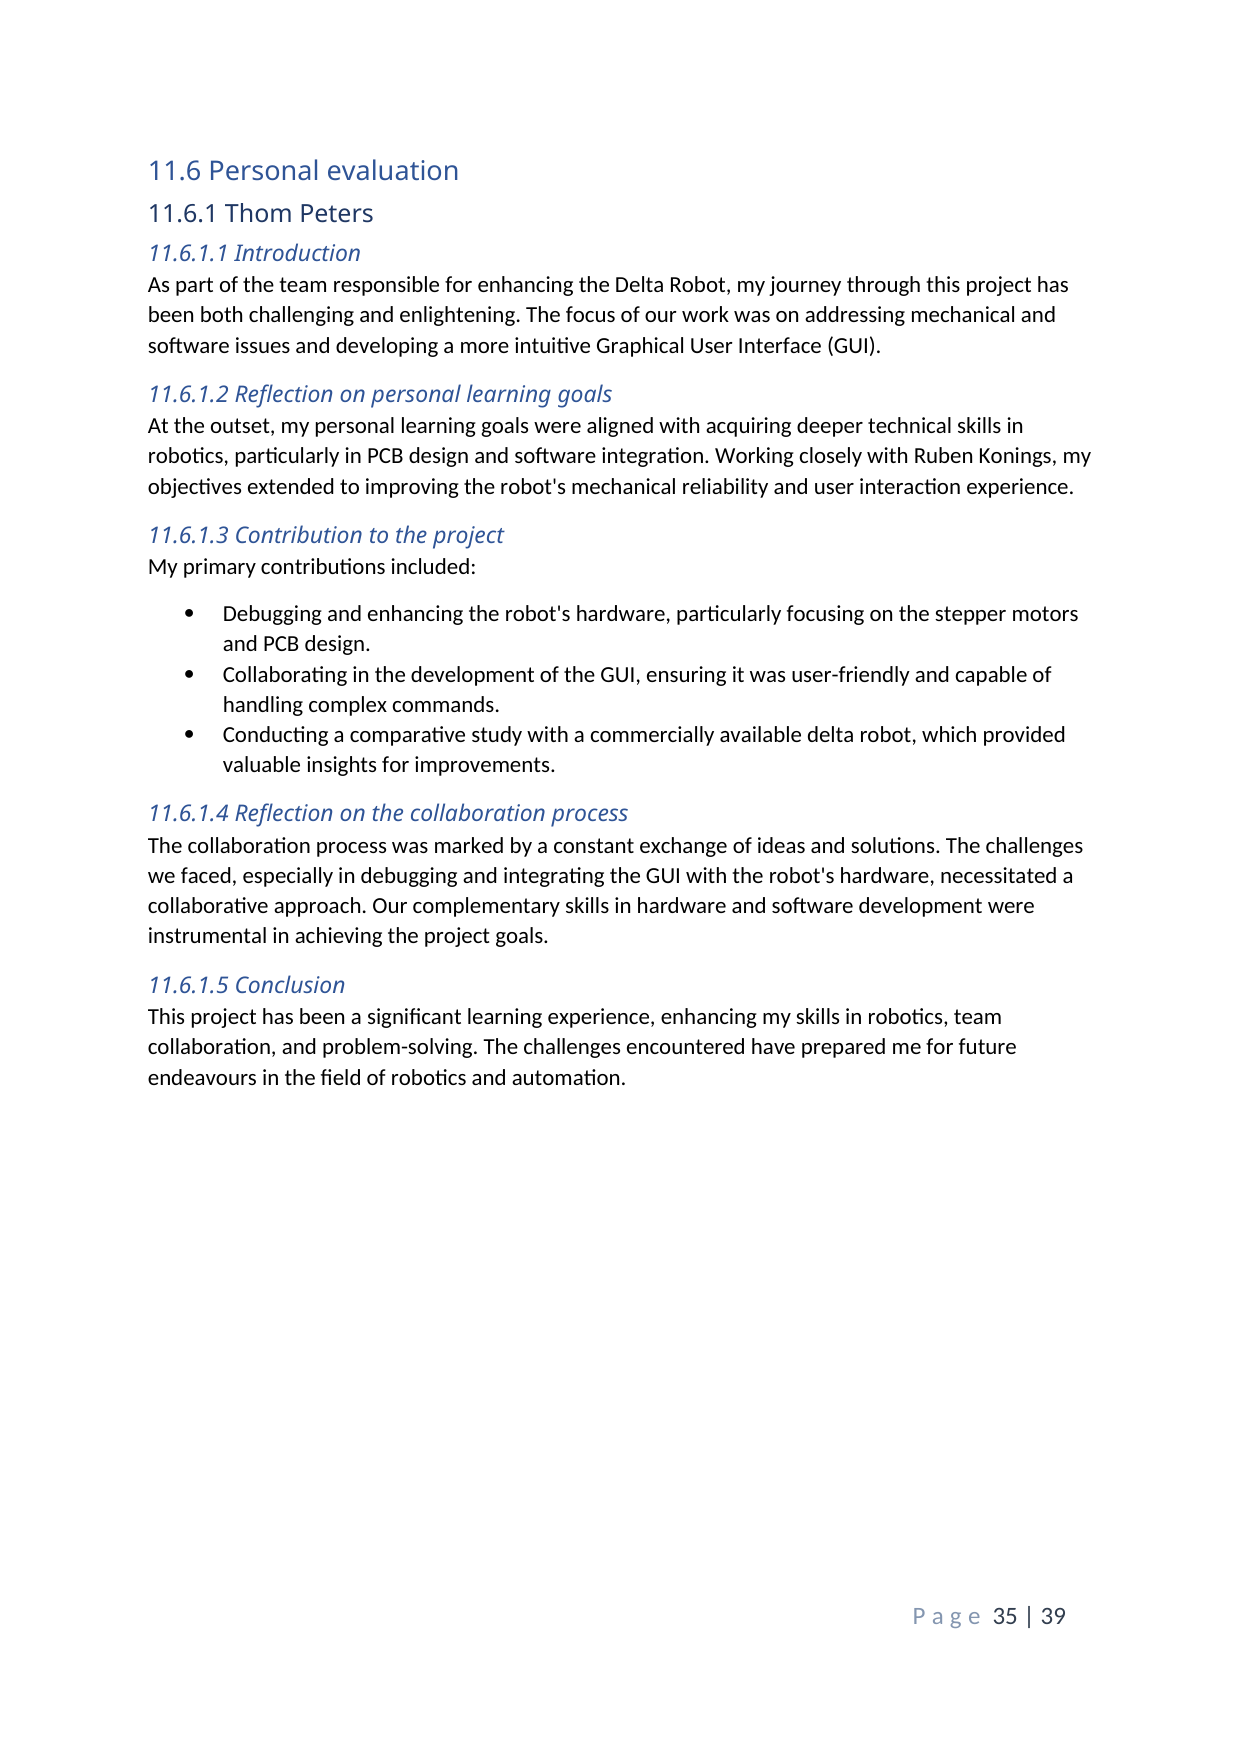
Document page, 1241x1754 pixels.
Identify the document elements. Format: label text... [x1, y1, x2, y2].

subtitle 11.6.1.4 Reflection on the collaboration process [148, 797, 1093, 828]
text The collaboration process was marked by a constant exchange of ideas and solutions. The challenges we faced, especially in debugging and integrating the GUI with the robot's hardware, necessitated a collaborative approach. Our complementary skills in hardware and software development were instrumental in achieving the project goals. [148, 831, 1093, 950]
list Debugging and enhancing the robot's hardware, particularly focusing on the stepper motors and PCB design. [185, 599, 1093, 658]
text As part of the team responsible for enhancing the Delta Robot, my journey through this project has been both challenging and enlightening. The focus of our work was on addressing mechanical and software issues and developing a more intuitive Graphical User Interface (GUI). [148, 270, 1093, 359]
subtitle 11.6.1.5 Conclusion [148, 968, 1093, 1000]
text At the outset, my personal learning goals were aligned with acquiring deeper technical skills in robotics, particularly in PCB design and software integration. Working closely with Ruben Konings, my objectives extended to improving the robot's mechanical reliability and user interaction experience. [148, 411, 1093, 500]
list Conducting a comparative study with a commercially available delta robot, which provided valuable insights for improvements. [185, 720, 1093, 778]
text This project has been a significant learning experience, enhancing my skills in robotics, team collaboration, and problem-solving. The challenges encountered have prepared me for future endeavours in the field of robotics and automation. [148, 1002, 1093, 1091]
text My primary contributions included: [148, 552, 1093, 581]
subtitle 11.6.1.1 Introduction [148, 237, 1093, 268]
subtitle 11.6.1.3 Contribution to the project [148, 519, 1093, 550]
list Collaborating in the development of the GUI, ensuring it was user-friendly and capable of handling complex commands. [185, 660, 1093, 718]
subtitle 11.6.1.2 Reflection on personal learning goals [148, 378, 1093, 409]
subtitle 11.6.1 Thom Peters [148, 196, 1093, 230]
subtitle 11.6 Personal evaluation [148, 152, 1093, 189]
